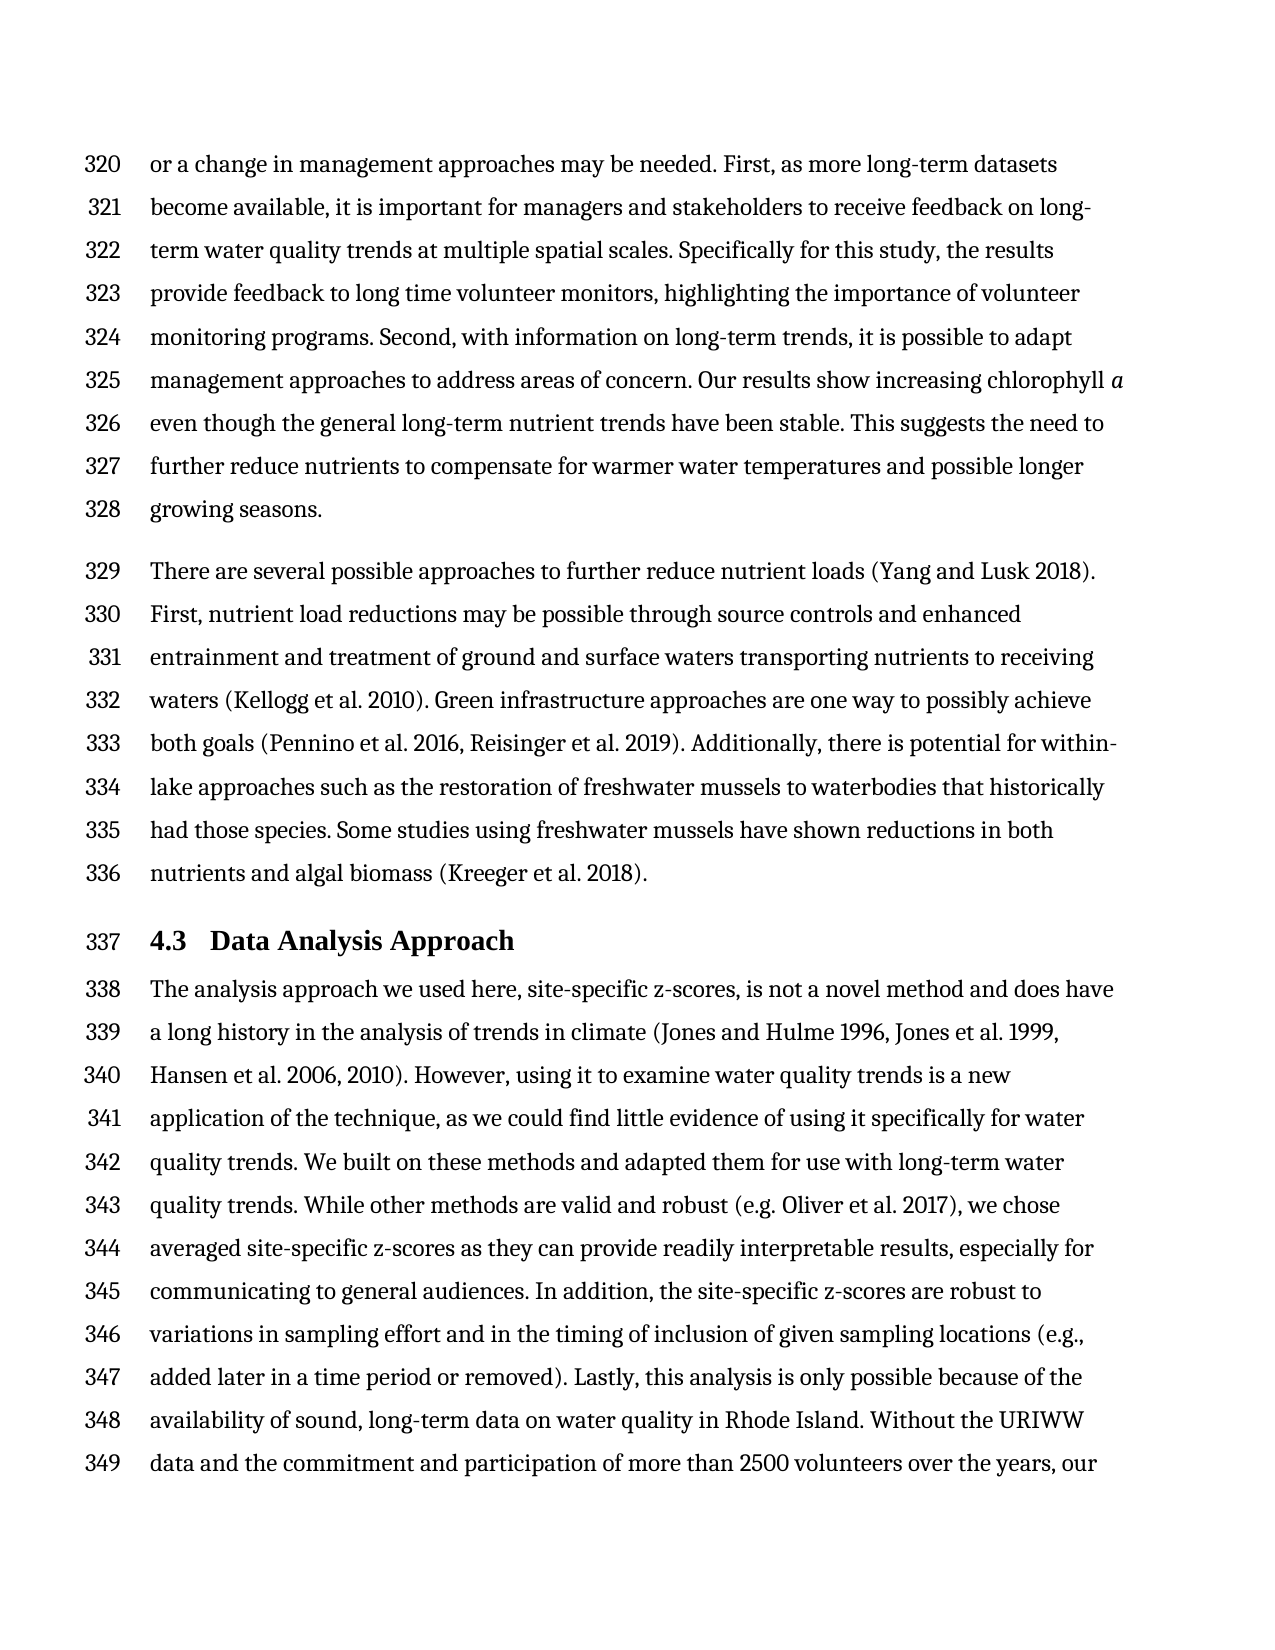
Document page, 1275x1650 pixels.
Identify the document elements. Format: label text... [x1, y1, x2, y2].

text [150, 150, 1125, 524]
text There are several possible approaches to further reduce nutrient loads (Yang and Lusk 2018). First, nutrient load reductions may be possible through source controls and enhanced entrainment and treatment of ground and surface waters transporting nutrients to receiving waters (Kellogg et al. 2010). Green infrastructure approaches are one way to possibly achieve both goals (Pennino et al. 2016, Reisinger et al. 2019). Additionally, there is potential for within-lake approaches such as the restoration of freshwater mussels to waterbodies that historically had those species. Some studies using freshwater mussels have shown reductions in both nutrients and algal biomass (Kreeger et al. 2018). [150, 557, 1125, 887]
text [150, 975, 1125, 1478]
subtitle Data Analysis Approach [150, 923, 1125, 956]
